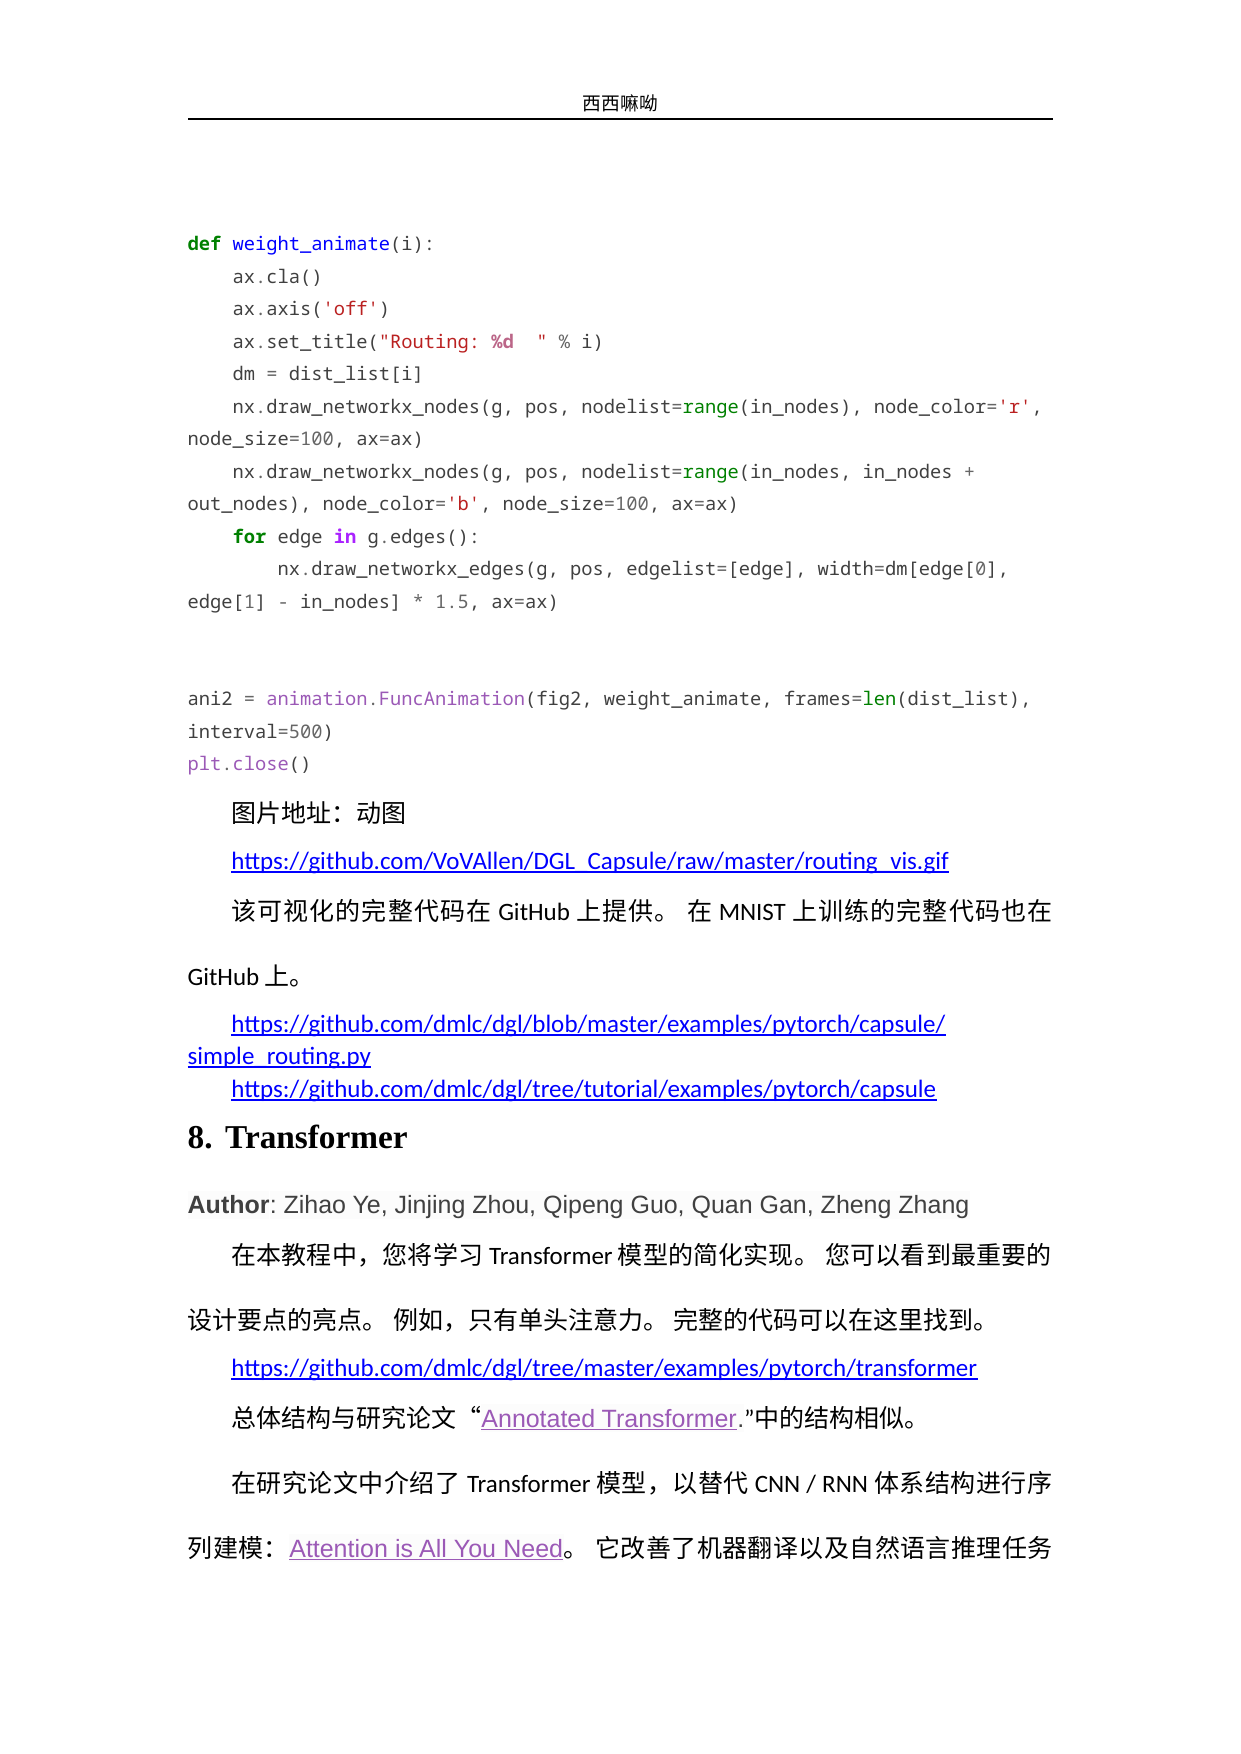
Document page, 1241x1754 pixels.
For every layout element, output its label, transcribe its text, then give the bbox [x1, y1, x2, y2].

text nx.draw_networkx_nodes(g, pos, nodelist=range(in_nodes), node_color='r', node_size=100, ax=ax) [187, 389, 1053, 454]
text ani2 = animation.FuncAnimation(fig2, weight_animate, frames=len(dist_list), interval=500) [187, 682, 1053, 747]
text https://github.com/dmlc/dgl/tree/tutorial/examples/pytorch/capsule [187, 1072, 1053, 1104]
text 在本教程中，您将学习Transformer模型的简化实现。 您可以看到最重要的设计要点的亮点。 例如，只有单头注意力。 完整的代码可以在这里找到。 [187, 1221, 1053, 1351]
text 图片地址：动图 [187, 779, 1053, 844]
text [187, 1449, 1053, 1579]
text ax.set_title("Routing: %d " % i) [187, 324, 1053, 357]
text 该可视化的完整代码在GitHub上提供。 在MNIST上训练的完整代码也在GitHub上。 [187, 877, 1053, 1007]
text dm = dist_list[i] [187, 357, 1053, 389]
text ax.axis('off') [187, 292, 1053, 324]
text for edge in g.edges(): [187, 519, 1053, 552]
text ax.cla() [187, 259, 1053, 292]
text nx.draw_networkx_nodes(g, pos, nodelist=range(in_nodes, in_nodes + out_nodes), node_color='b', node_size=100, ax=ax) [187, 454, 1053, 519]
text plt.close() [187, 747, 1053, 779]
subtitle Transformer [187, 1104, 1053, 1169]
text 总体结构与研究论文“Annotated Transformer.”中的结构相似。 [187, 1384, 1053, 1449]
text nx.draw_networkx_edges(g, pos, edgelist=[edge], width=dm[edge[0], edge[1] - in_nodes] * 1.5, ax=ax) [187, 552, 1053, 617]
text https://github.com/VoVAllen/DGL_Capsule/raw/master/routing_vis.gif [187, 844, 1053, 877]
text Author: Zihao Ye, Jinjing Zhou, Qipeng Guo, Quan Gan, Zheng Zhang [187, 1189, 1053, 1221]
text https://github.com/dmlc/dgl/tree/master/examples/pytorch/transformer [187, 1351, 1053, 1384]
text def weight_animate(i): [187, 227, 1053, 259]
text https://github.com/dmlc/dgl/blob/master/examples/pytorch/capsule/simple_routing.py [187, 1007, 1053, 1072]
